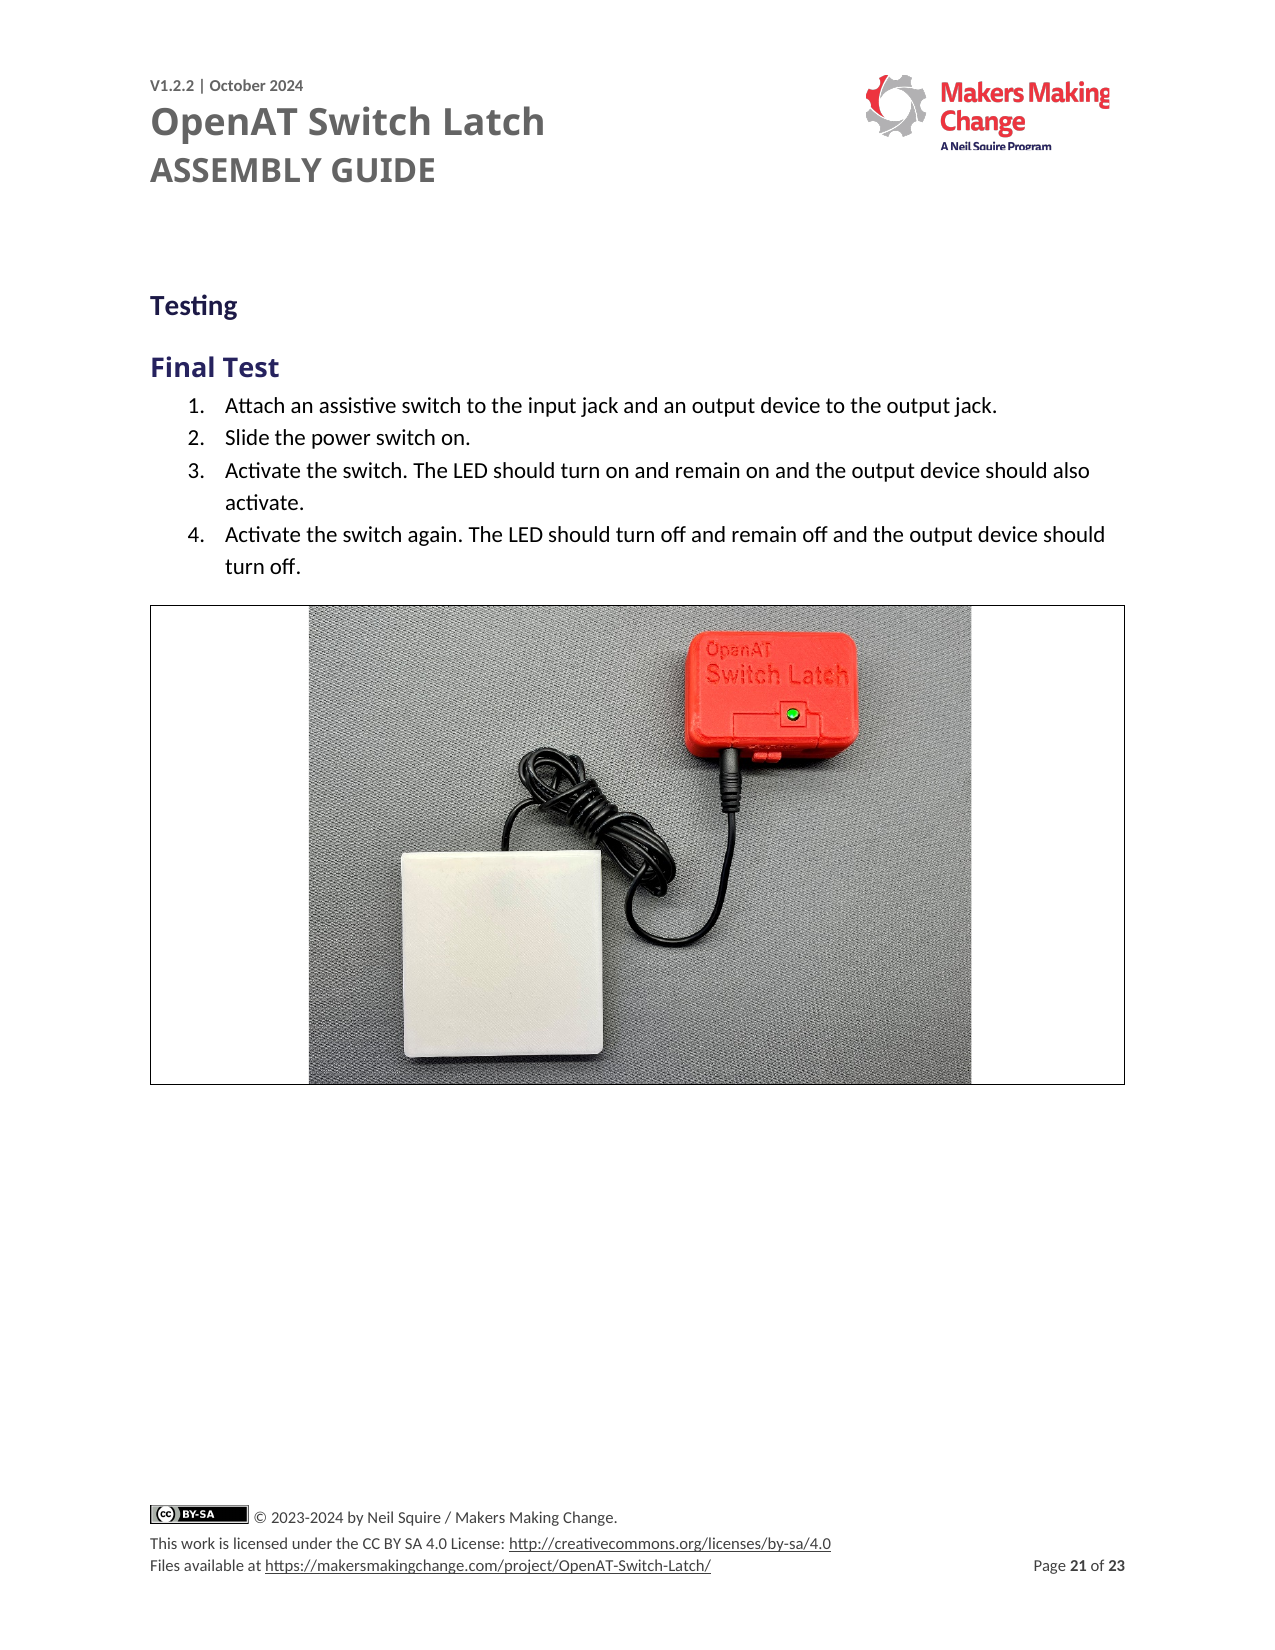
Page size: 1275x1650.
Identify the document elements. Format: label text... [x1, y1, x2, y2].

table_header [972, 606, 1124, 1084]
list Activate the switch. The LED should turn on and remain on and the output device should also activate. [187, 456, 1125, 516]
picture [865, 75, 1110, 151]
list Activate the switch again. The LED should turn off and remain off and the output device should turn off. [187, 520, 1125, 580]
list Slide the power switch on. [187, 423, 1125, 452]
picture [308, 606, 972, 1084]
subtitle Testing [150, 287, 1125, 323]
list Attach an assistive switch to the input jack and an output device to the output jack. [187, 391, 1125, 419]
table_header [151, 606, 308, 1084]
subtitle Final Test [150, 349, 1125, 386]
picture [150, 1505, 249, 1524]
